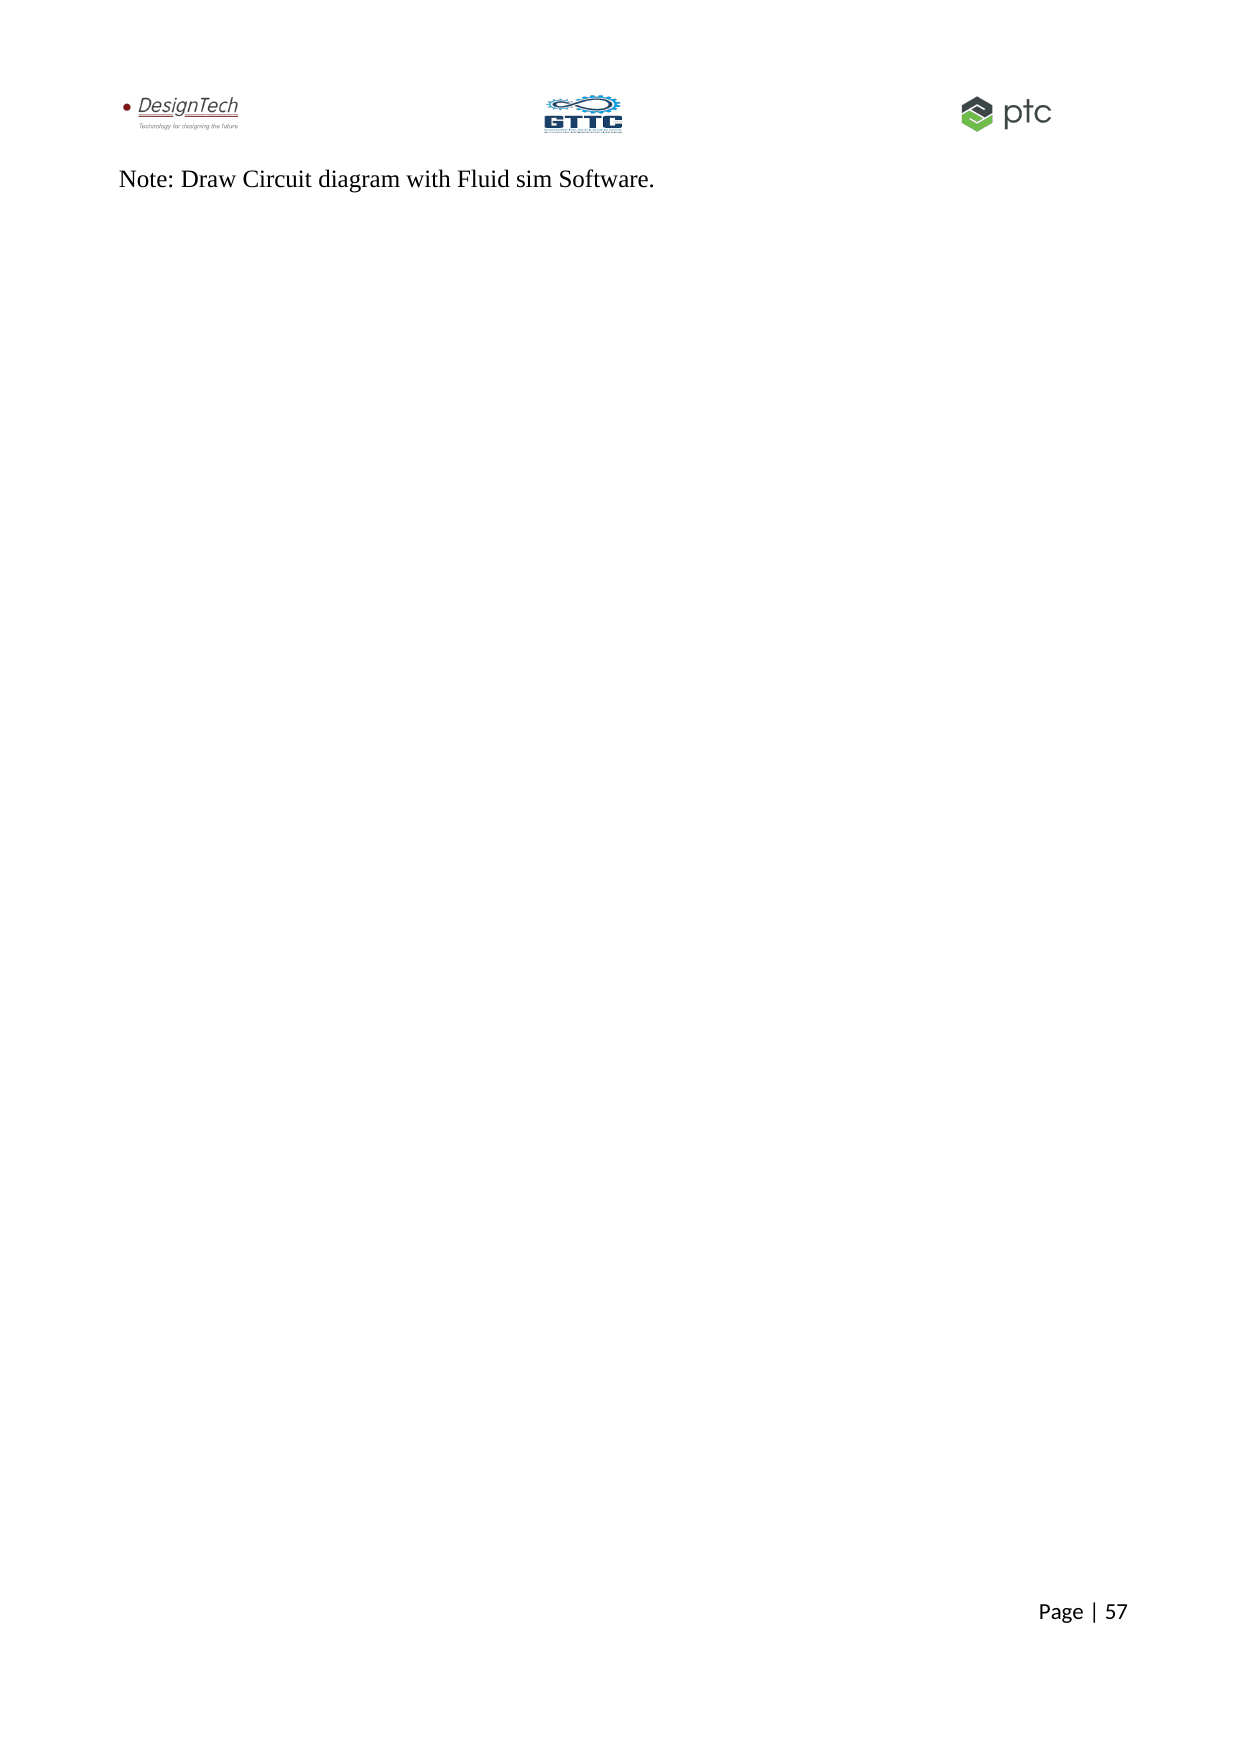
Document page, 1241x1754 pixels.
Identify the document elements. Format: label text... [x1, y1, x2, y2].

picture [528, 88, 638, 140]
picture [112, 86, 249, 140]
text Note: Draw Circuit diagram with Fluid sim Software. [112, 164, 1128, 193]
picture [960, 88, 1053, 140]
